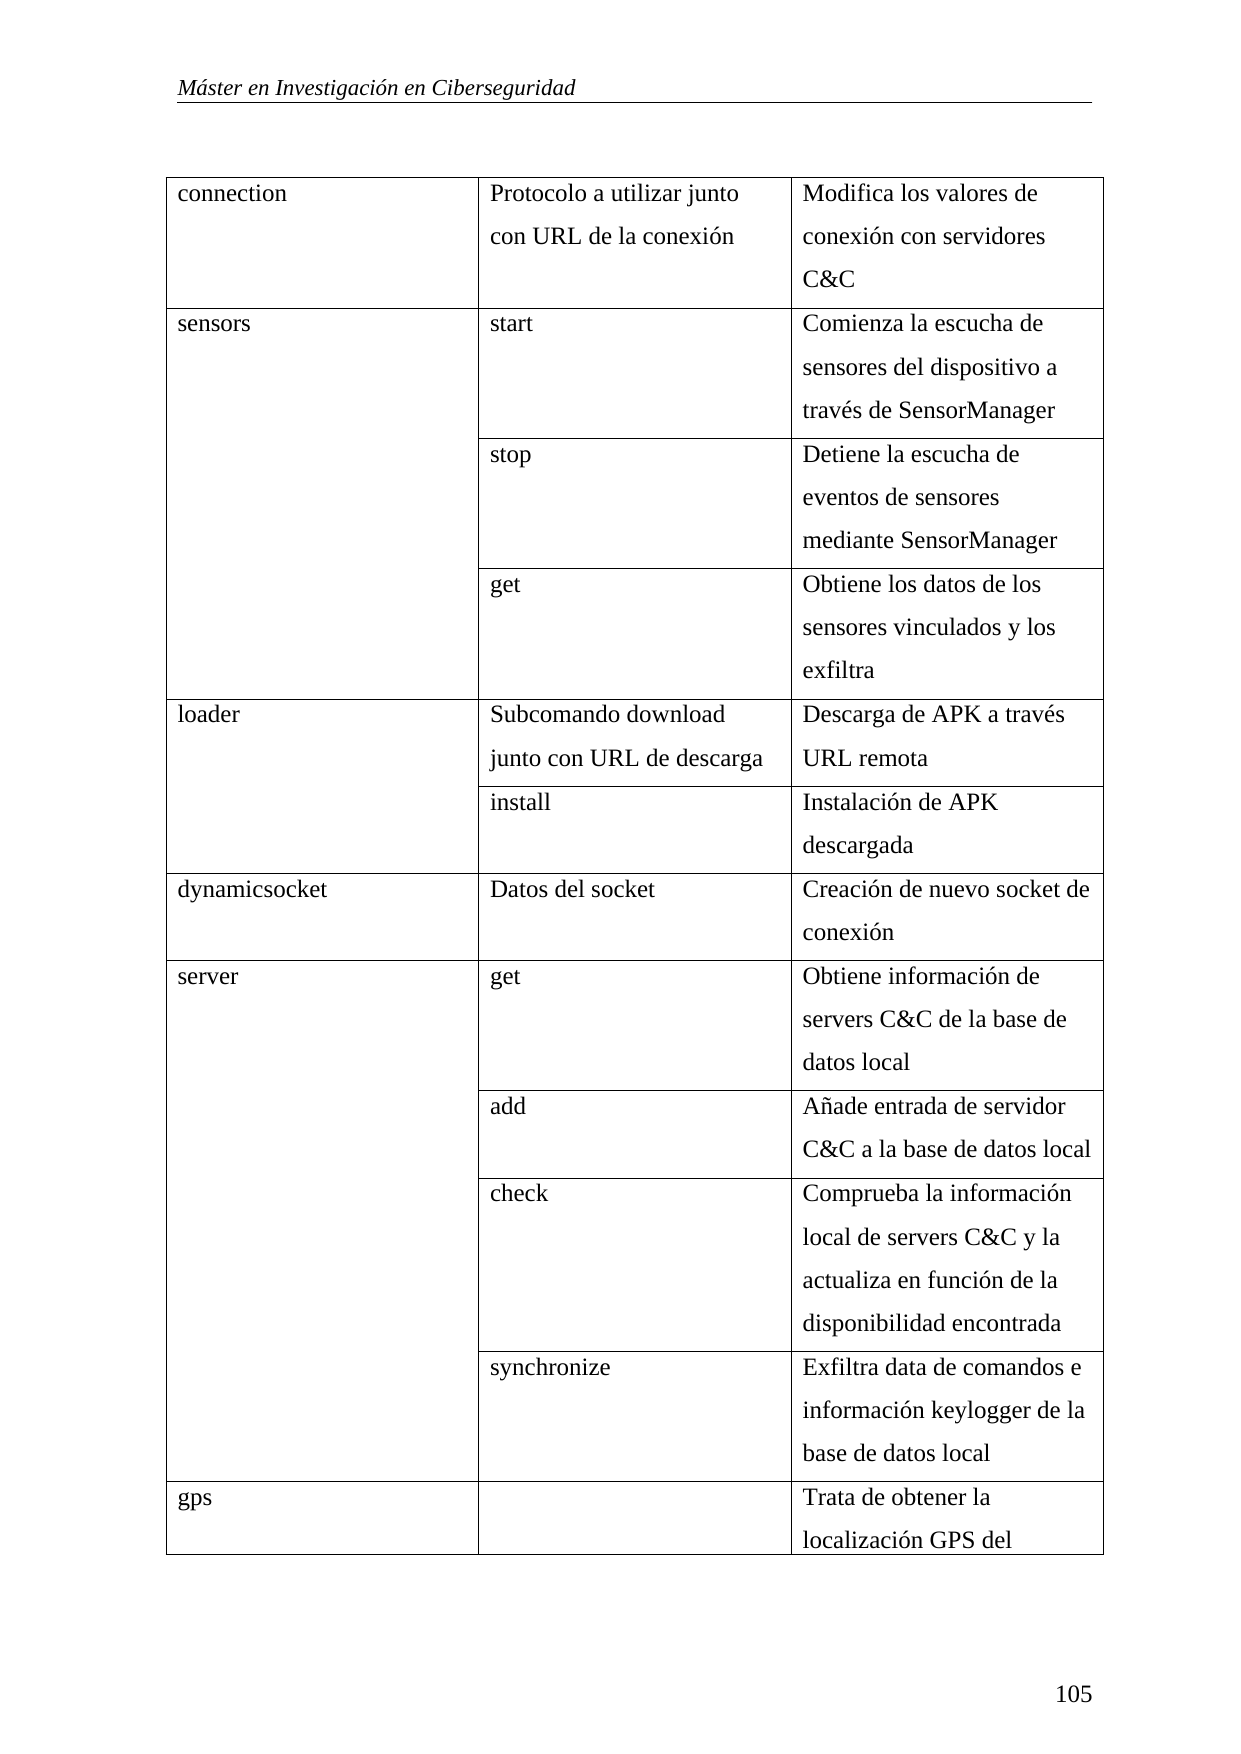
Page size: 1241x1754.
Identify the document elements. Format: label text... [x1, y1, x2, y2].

table_cell Obtiene información de servers C&C de la base de datos local [792, 961, 1103, 1090]
table_cell Instalación de APK descargada [792, 787, 1103, 873]
table_cell [479, 1482, 791, 1554]
table_cell get [479, 569, 791, 698]
table_cell loader [167, 700, 478, 873]
table_cell server [167, 961, 478, 1481]
table_cell install [479, 787, 791, 873]
table_cell Exfiltra data de comandos e información keylogger de la base de datos local [792, 1352, 1103, 1481]
table_cell sensors [167, 309, 478, 698]
table_cell dynamicsocket [167, 874, 478, 960]
table_cell Creación de nuevo socket de conexión [792, 874, 1103, 960]
table_cell Subcomando download junto con URL de descarga [479, 700, 791, 786]
table_cell connection [167, 178, 478, 307]
table_cell Obtiene los datos de los sensores vinculados y los exfiltra [792, 569, 1103, 698]
table_cell Comprueba la información local de servers C&C y la actualiza en función de la disponibilidad encontrada [792, 1179, 1103, 1351]
table_cell synchronize [479, 1352, 791, 1481]
table_cell get [479, 961, 791, 1090]
table_cell Descarga de APK a través URL remota [792, 700, 1103, 786]
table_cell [792, 1482, 1103, 1554]
table_cell stop [479, 439, 791, 568]
table_cell add [479, 1091, 791, 1177]
table_cell Protocolo a utilizar junto con URL de la conexión [479, 178, 791, 307]
table_cell Añade entrada de servidor C&C a la base de datos local [792, 1091, 1103, 1177]
table_cell Comienza la escucha de sensores del dispositivo a través de SensorManager [792, 309, 1103, 438]
table_cell start [479, 309, 791, 438]
table_cell gps [167, 1482, 478, 1554]
table_cell check [479, 1179, 791, 1351]
table_cell Detiene la escucha de eventos de sensores mediante SensorManager [792, 439, 1103, 568]
table_cell Modifica los valores de conexión con servidores C&C [792, 178, 1103, 307]
table_cell Datos del socket [479, 874, 791, 960]
